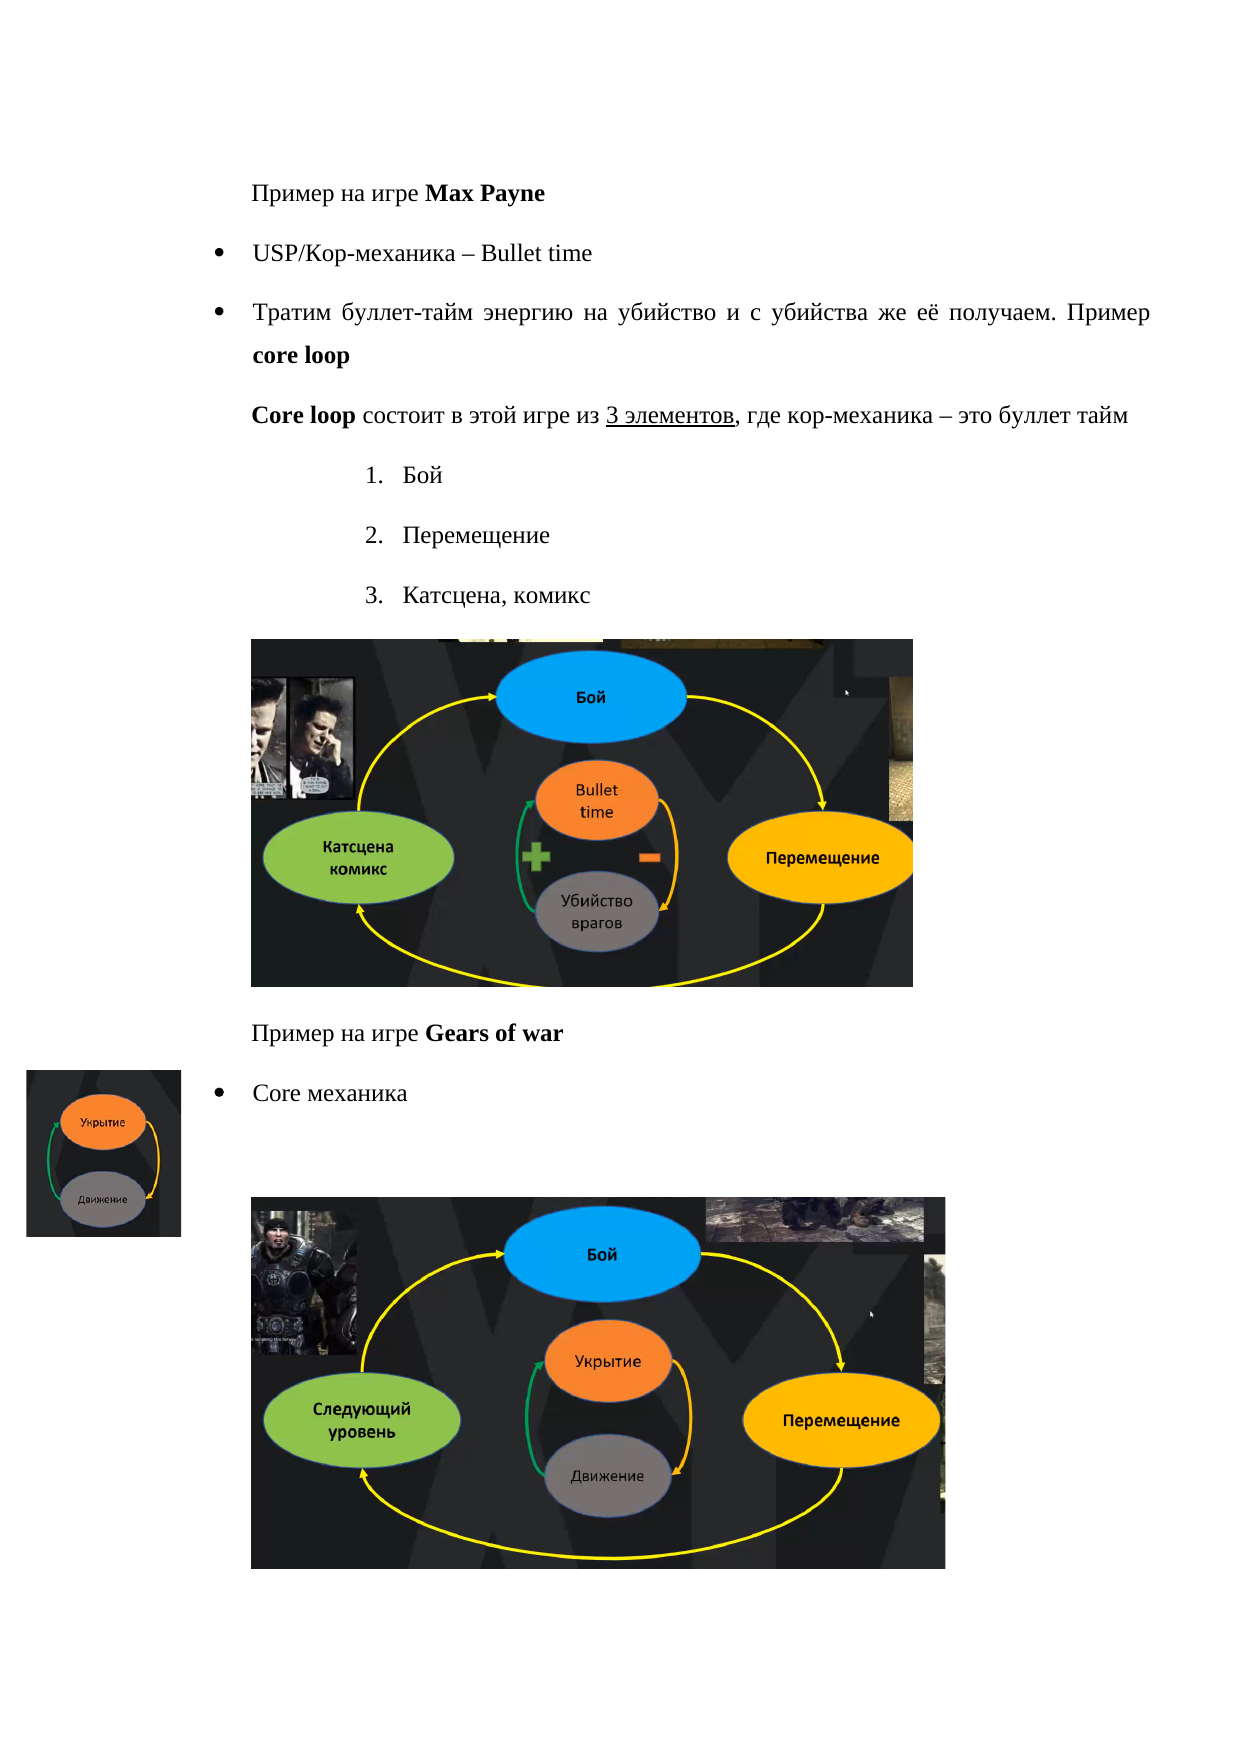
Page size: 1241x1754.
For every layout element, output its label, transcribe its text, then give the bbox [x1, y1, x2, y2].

list Катсцена, комикс [365, 580, 1152, 608]
list Core механика [215, 1078, 1152, 1106]
text Пример на игре Gears of war [177, 1018, 1152, 1047]
list USP/Кор-механика – Bullet time [215, 238, 1152, 266]
text Core loop состоит в этой игре из 3 элементов, где кор-механика – это буллет тайм [177, 400, 1152, 429]
list Тратим буллет-тайм энергию на убийство и с убийства же её получаем. Пример core loop [215, 297, 1152, 369]
text Пример на игре Max Payne [177, 178, 1152, 207]
picture [26, 1070, 182, 1237]
picture [251, 639, 913, 987]
list Перемещение [365, 520, 1152, 549]
picture [251, 1197, 946, 1569]
list Бой [365, 460, 1152, 489]
